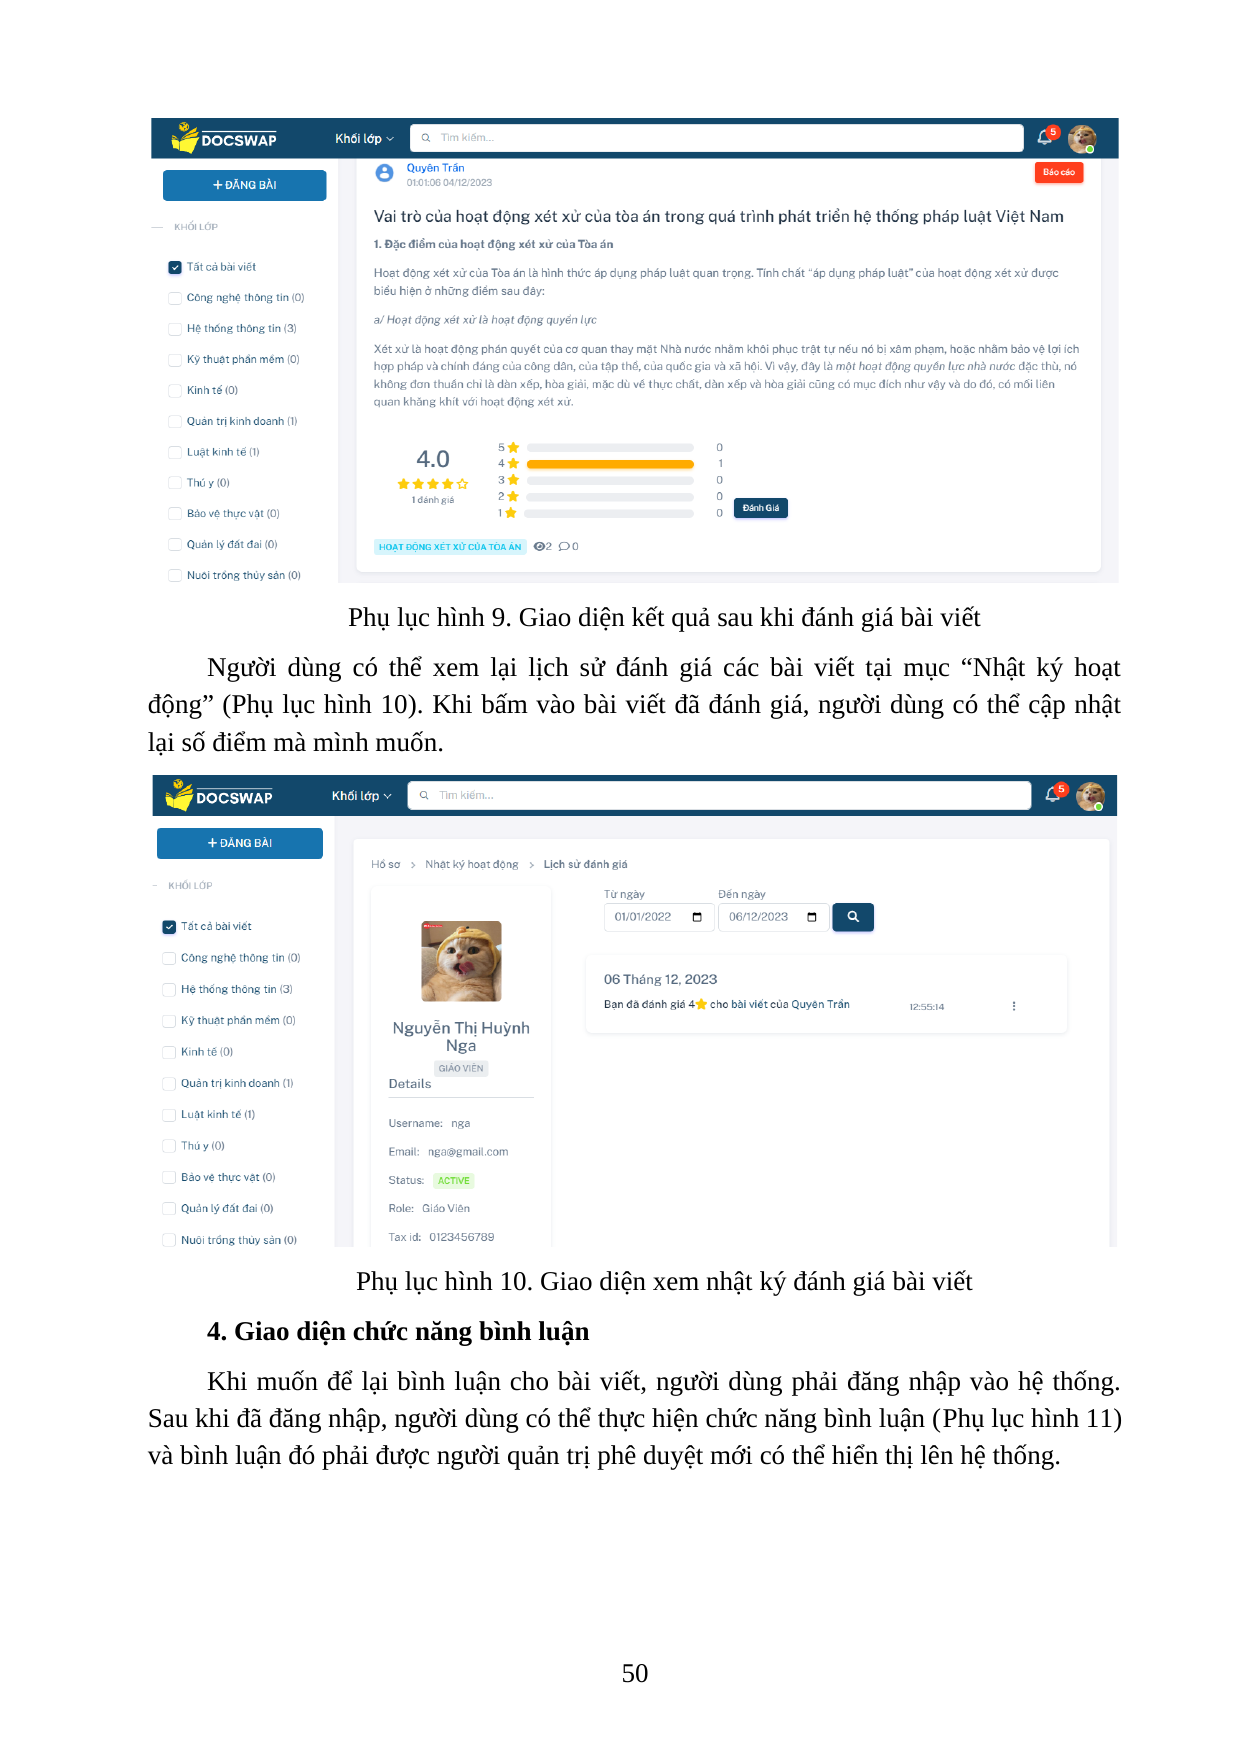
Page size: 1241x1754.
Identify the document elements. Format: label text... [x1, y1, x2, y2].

text Người dùng có thể xem lại lịch sử đánh giá các bài viết tại mục “Nhật ký hoạt động” (Phụ lục hình 10). Khi bấm vào bài viết đã đánh giá, người dùng có thể cập nhật lại số điểm mà mình muốn. [148, 651, 1122, 757]
picture [152, 775, 1118, 1247]
text Phụ lục hình 9. Giao diện kết quả sau khi đánh giá bài viết [148, 601, 1122, 632]
text Phụ lục hình 10. Giao diện xem nhật ký đánh giá bài viết [148, 1265, 1122, 1296]
text Khi muốn để lại bình luận cho bài viết, người dùng phải đăng nhập vào hệ thống. Sau khi đã đăng nhập, người dùng có thể thực hiện chức năng bình luận (Phụ lục hình 11) và bình luận đó phải được người quản trị phê duyệt mới có thể hiển thị lên hệ thống. [148, 1365, 1122, 1470]
text 4. Giao diện chức năng bình luận [148, 1315, 1122, 1346]
picture [151, 118, 1119, 583]
